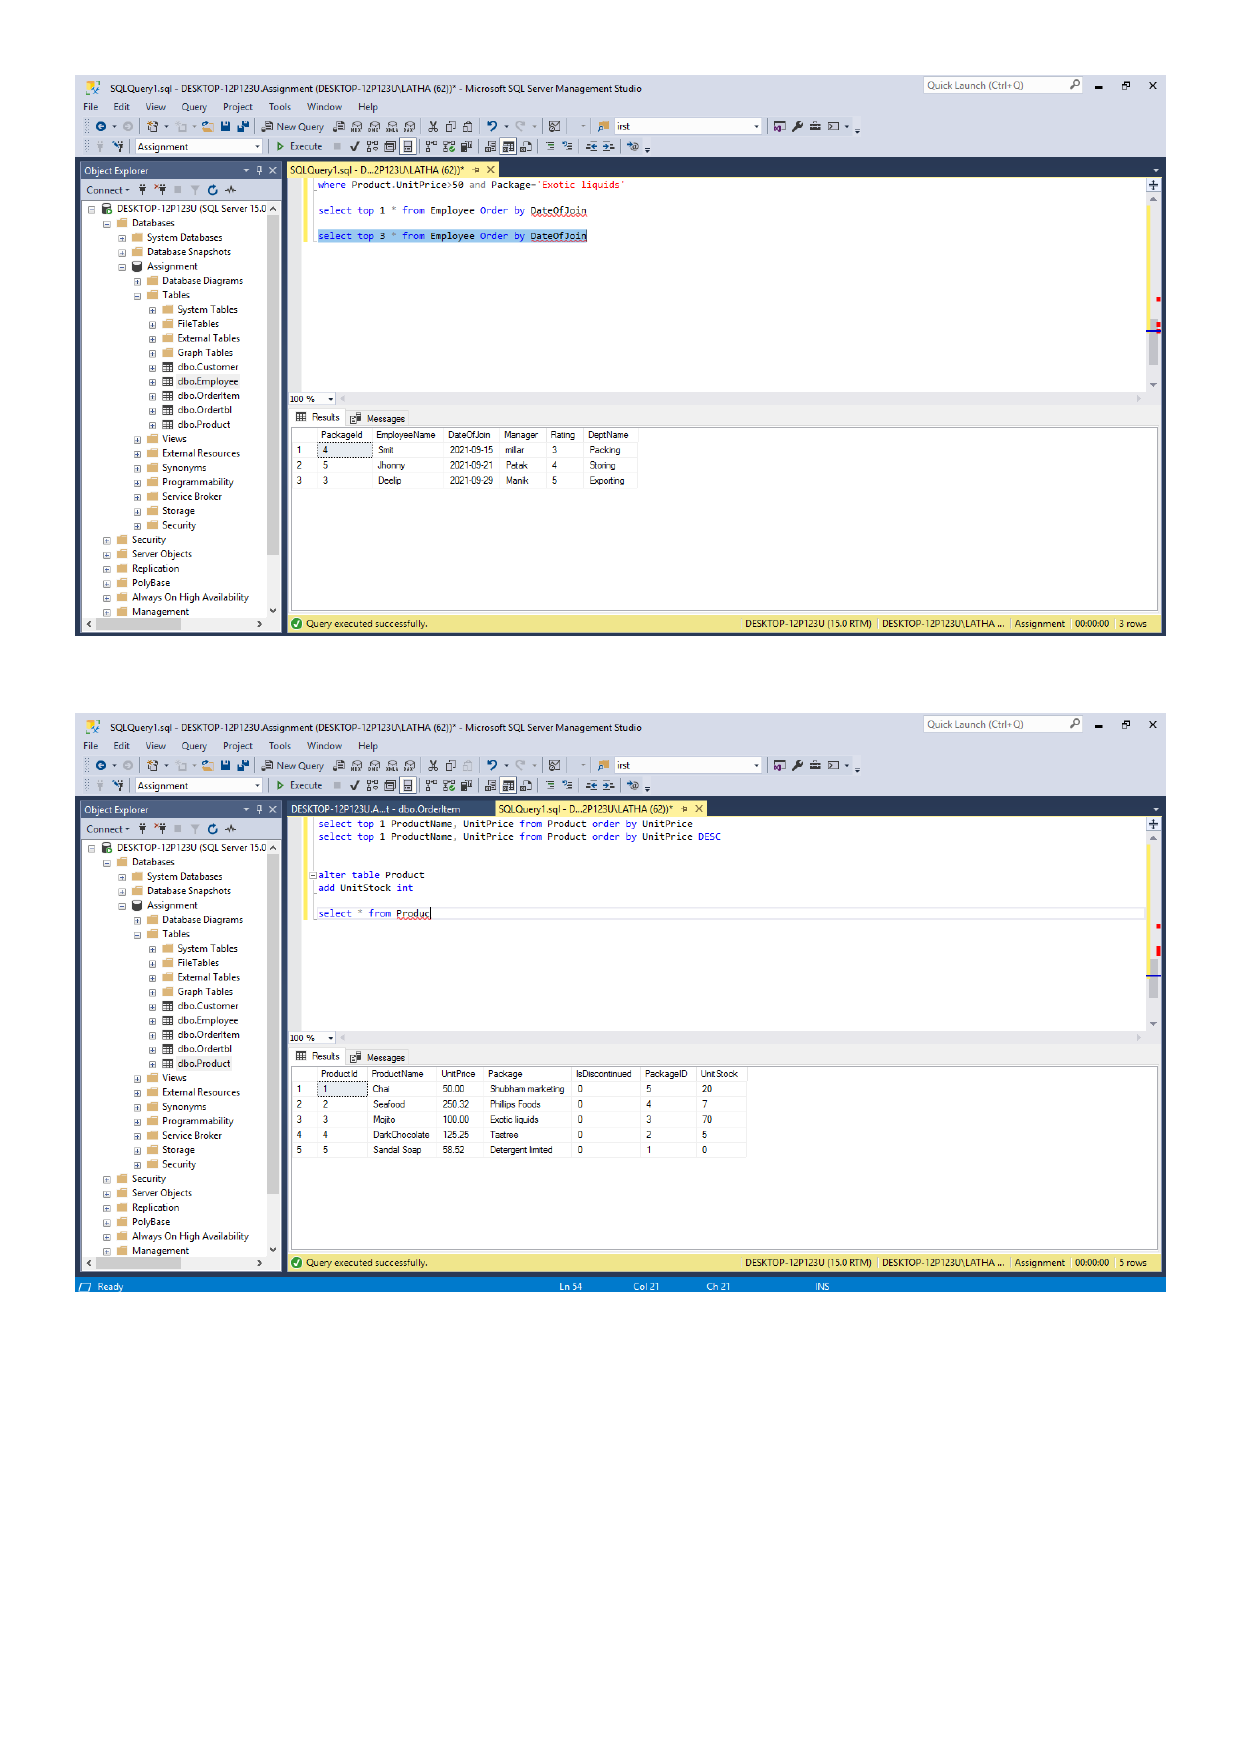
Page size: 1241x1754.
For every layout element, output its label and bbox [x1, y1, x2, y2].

picture [75, 75, 1166, 636]
picture [75, 713, 1166, 1292]
